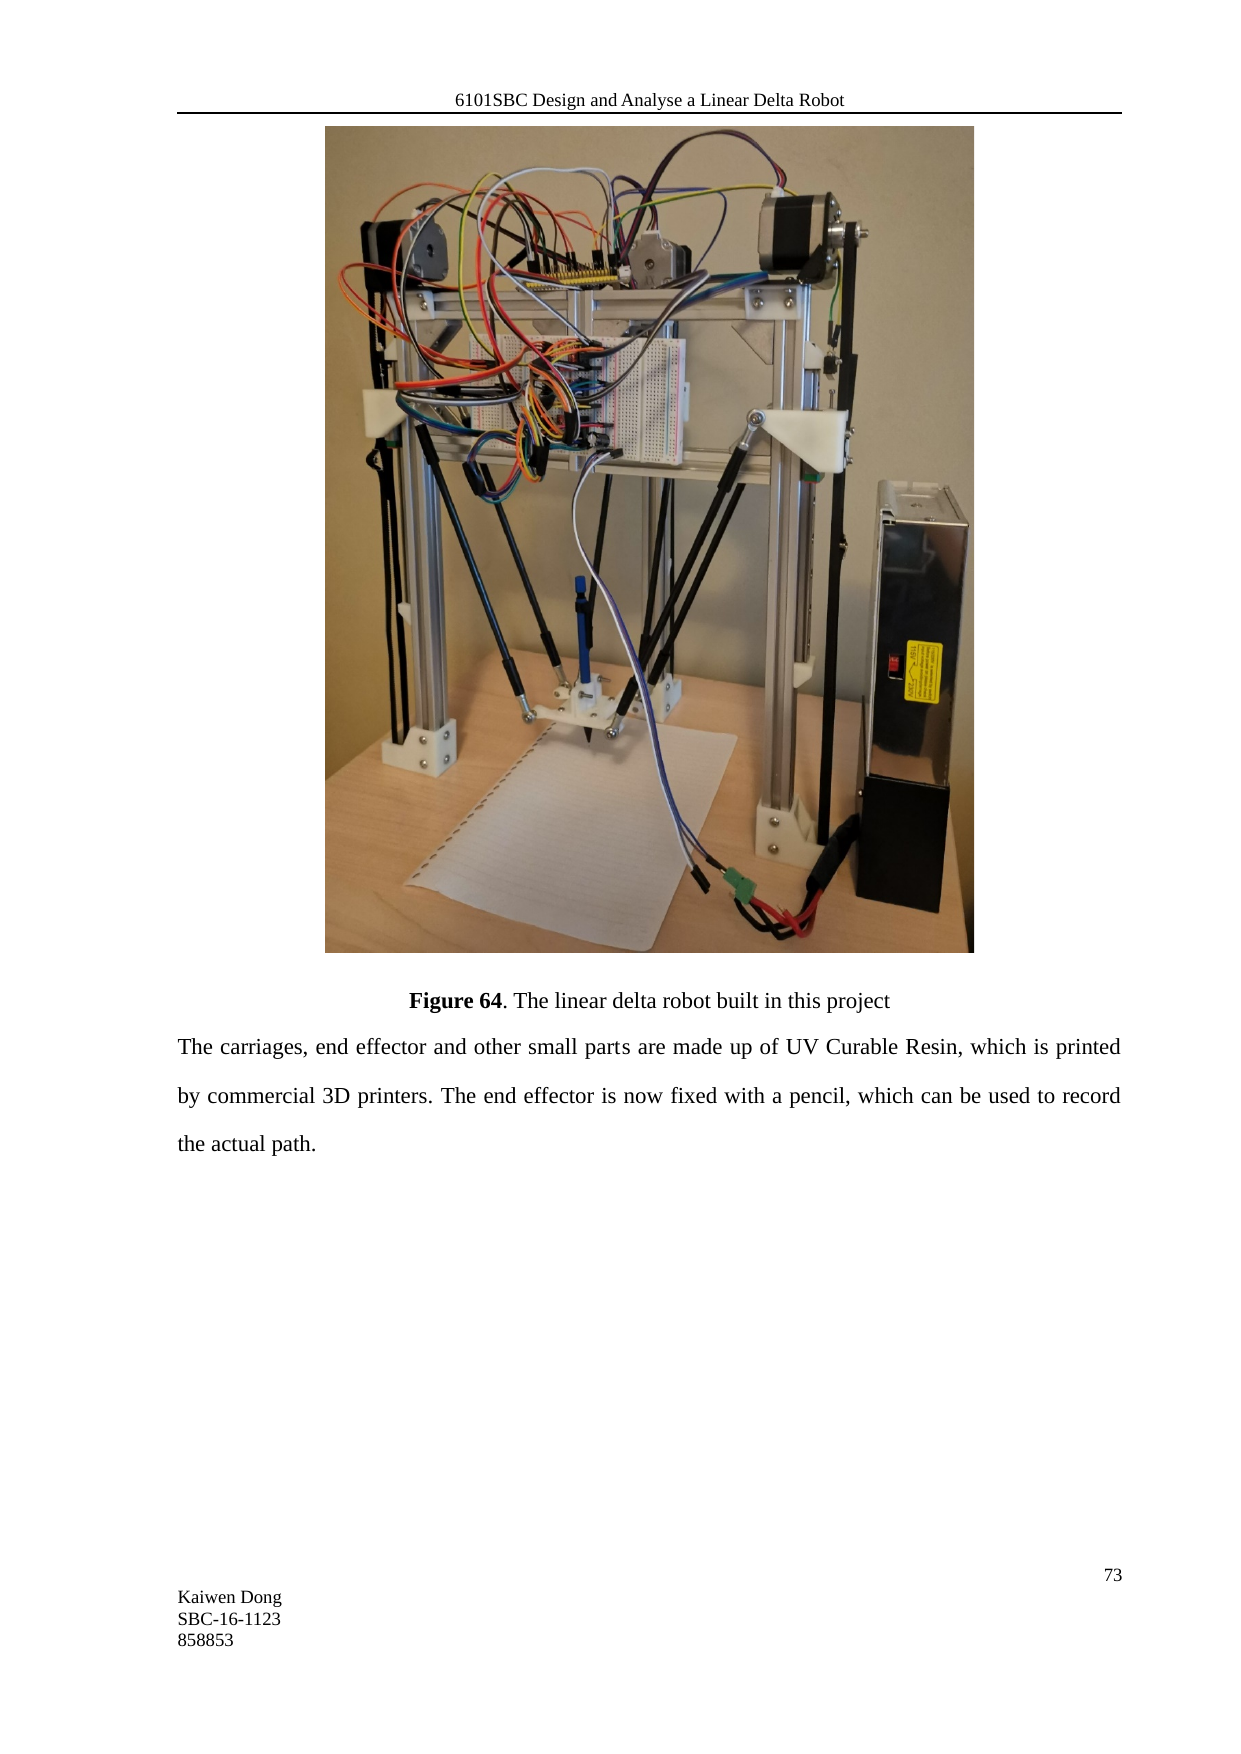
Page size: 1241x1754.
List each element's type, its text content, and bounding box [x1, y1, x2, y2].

picture [325, 126, 975, 953]
text Figure 64. The linear delta robot built in this project [177, 984, 1122, 1017]
text The carriages, end effector and other small parts are made up of UV Curable Resin, which is printed by commercial 3D printers. The end effector is now fixed with a pencil, which can be used to record the actual path. [177, 1030, 1122, 1160]
